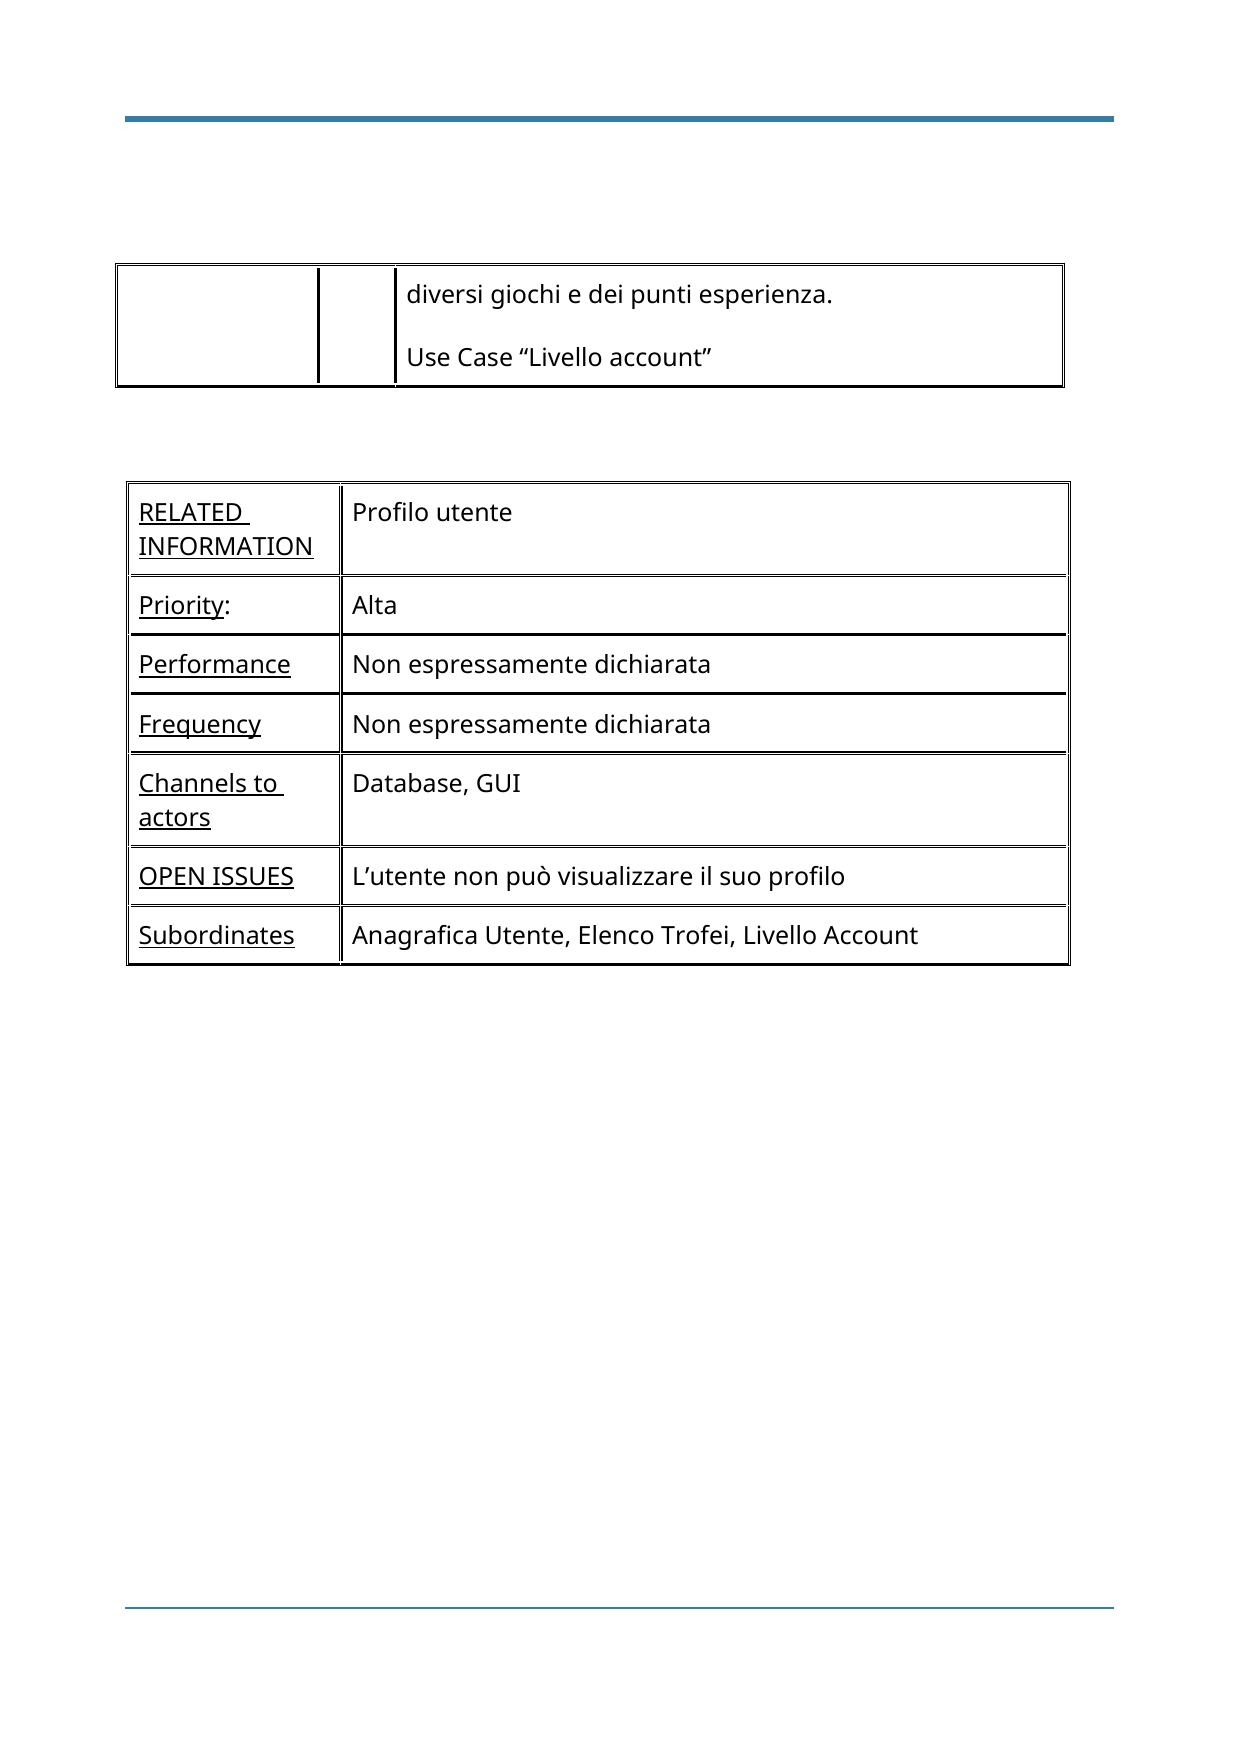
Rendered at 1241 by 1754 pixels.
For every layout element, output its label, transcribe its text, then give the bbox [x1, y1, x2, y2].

table_cell Frequency [129, 692, 339, 751]
table_cell Anagrafica Utente, Elenco Trofei, Livello Account [341, 904, 1069, 963]
table_cell L’utente non può visualizzare il suo profilo [343, 845, 1068, 904]
table_cell Channels to actors [129, 751, 339, 844]
table_cell [118, 266, 318, 385]
table_cell OPEN ISSUES [129, 845, 339, 904]
table_cell 2c [318, 266, 395, 385]
table_cell Performance [127, 633, 339, 692]
table_cell Database, GUI [343, 751, 1068, 844]
table_cell Non espressamente dichiarata [343, 633, 1069, 692]
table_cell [395, 266, 1062, 385]
table_header RELATED INFORMATION [127, 482, 341, 574]
table_cell Alta [341, 574, 1069, 633]
table_cell Non espressamente dichiarata [343, 692, 1068, 751]
table_cell Subordinates [127, 904, 341, 963]
table_header Profilo utente [341, 484, 1068, 574]
table_cell Priority: [127, 574, 341, 633]
